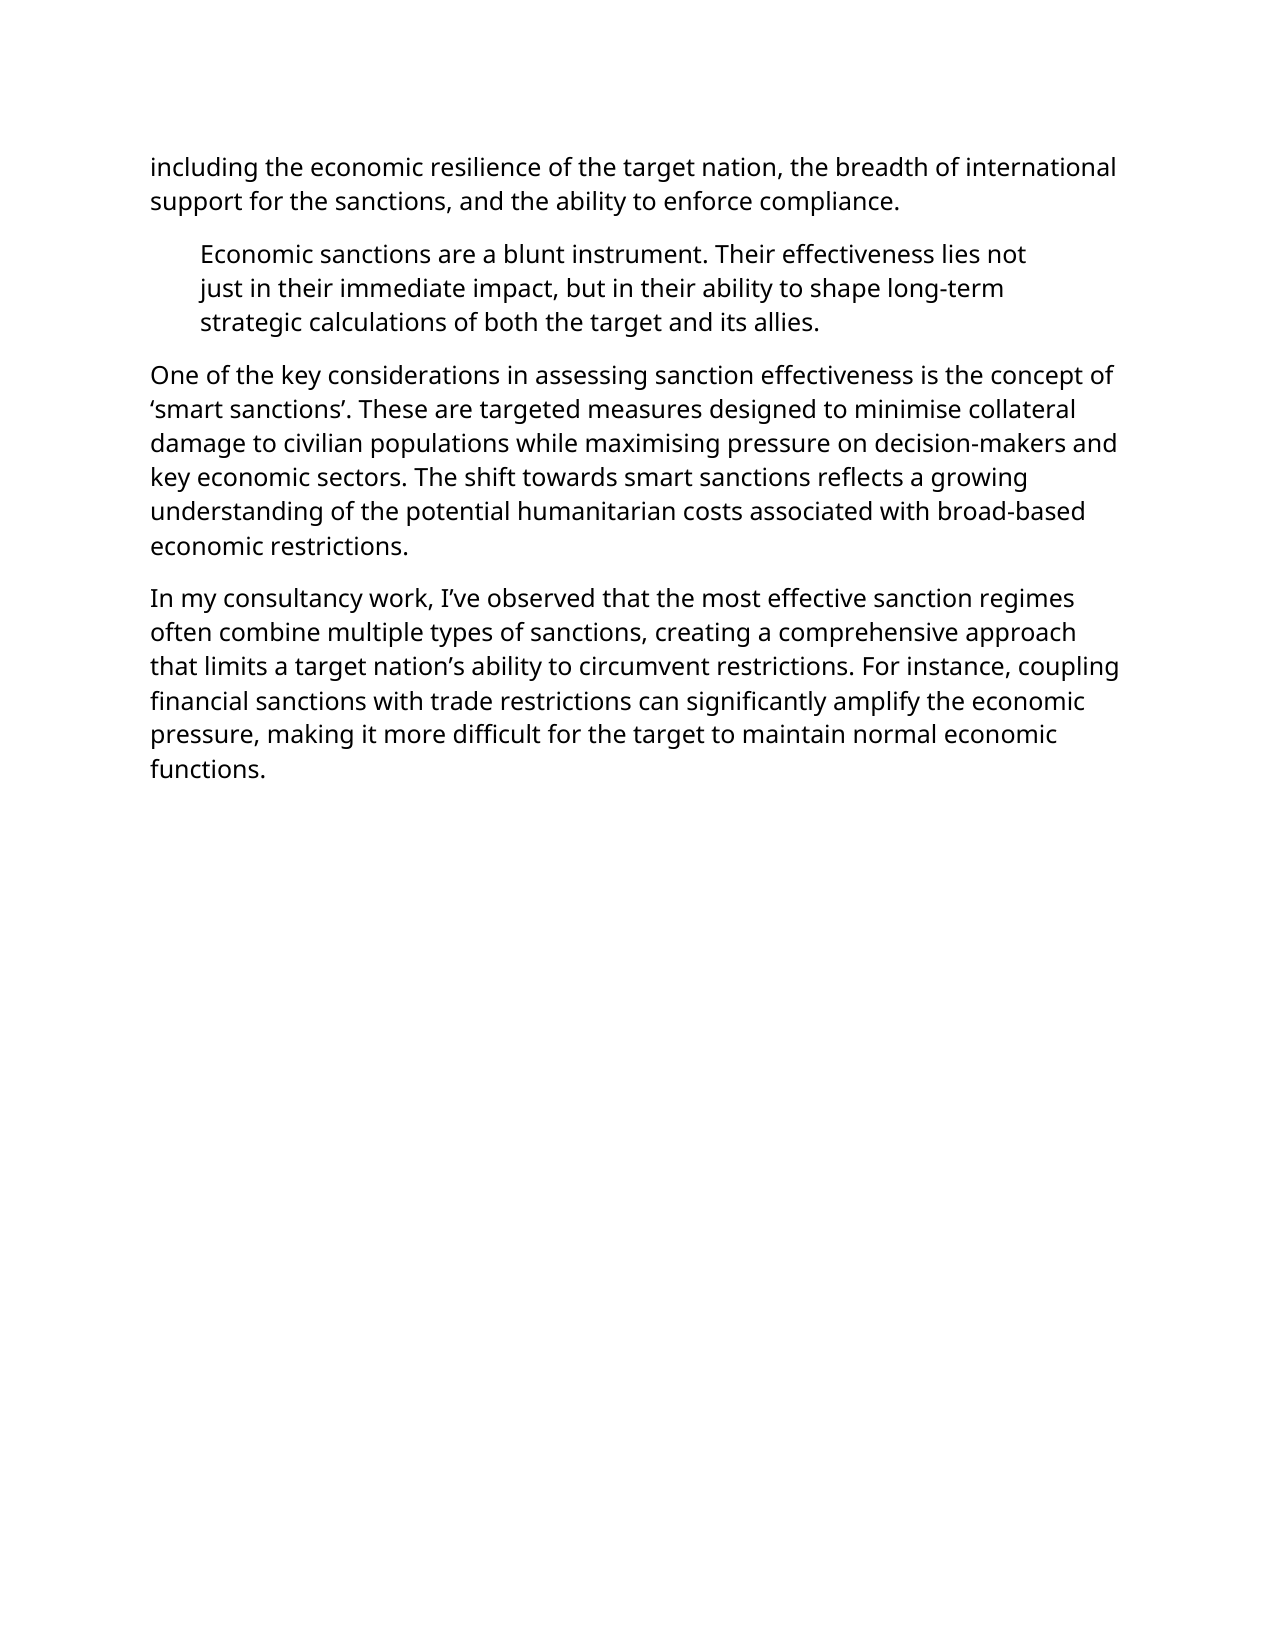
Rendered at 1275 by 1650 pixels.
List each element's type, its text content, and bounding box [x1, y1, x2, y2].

text Economic sanctions are a blunt instrument. Their effectiveness lies not just in their immediate impact, but in their ability to shape long-term strategic calculations of both the target and its allies. [200, 237, 1075, 339]
text In my consultancy work, I’ve observed that the most effective sanction regimes often combine multiple types of sanctions, creating a comprehensive approach that limits a target nation’s ability to circumvent restrictions. For instance, coupling financial sanctions with trade restrictions can significantly amplify the economic pressure, making it more difficult for the target to maintain normal economic functions. [150, 581, 1125, 785]
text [150, 150, 1125, 218]
text One of the key considerations in assessing sanction effectiveness is the concept of ‘smart sanctions’. These are targeted measures designed to minimise collateral damage to civilian populations while maximising pressure on decision-makers and key economic sectors. The shift towards smart sanctions reflects a growing understanding of the potential humanitarian costs associated with broad-based economic restrictions. [150, 358, 1125, 562]
